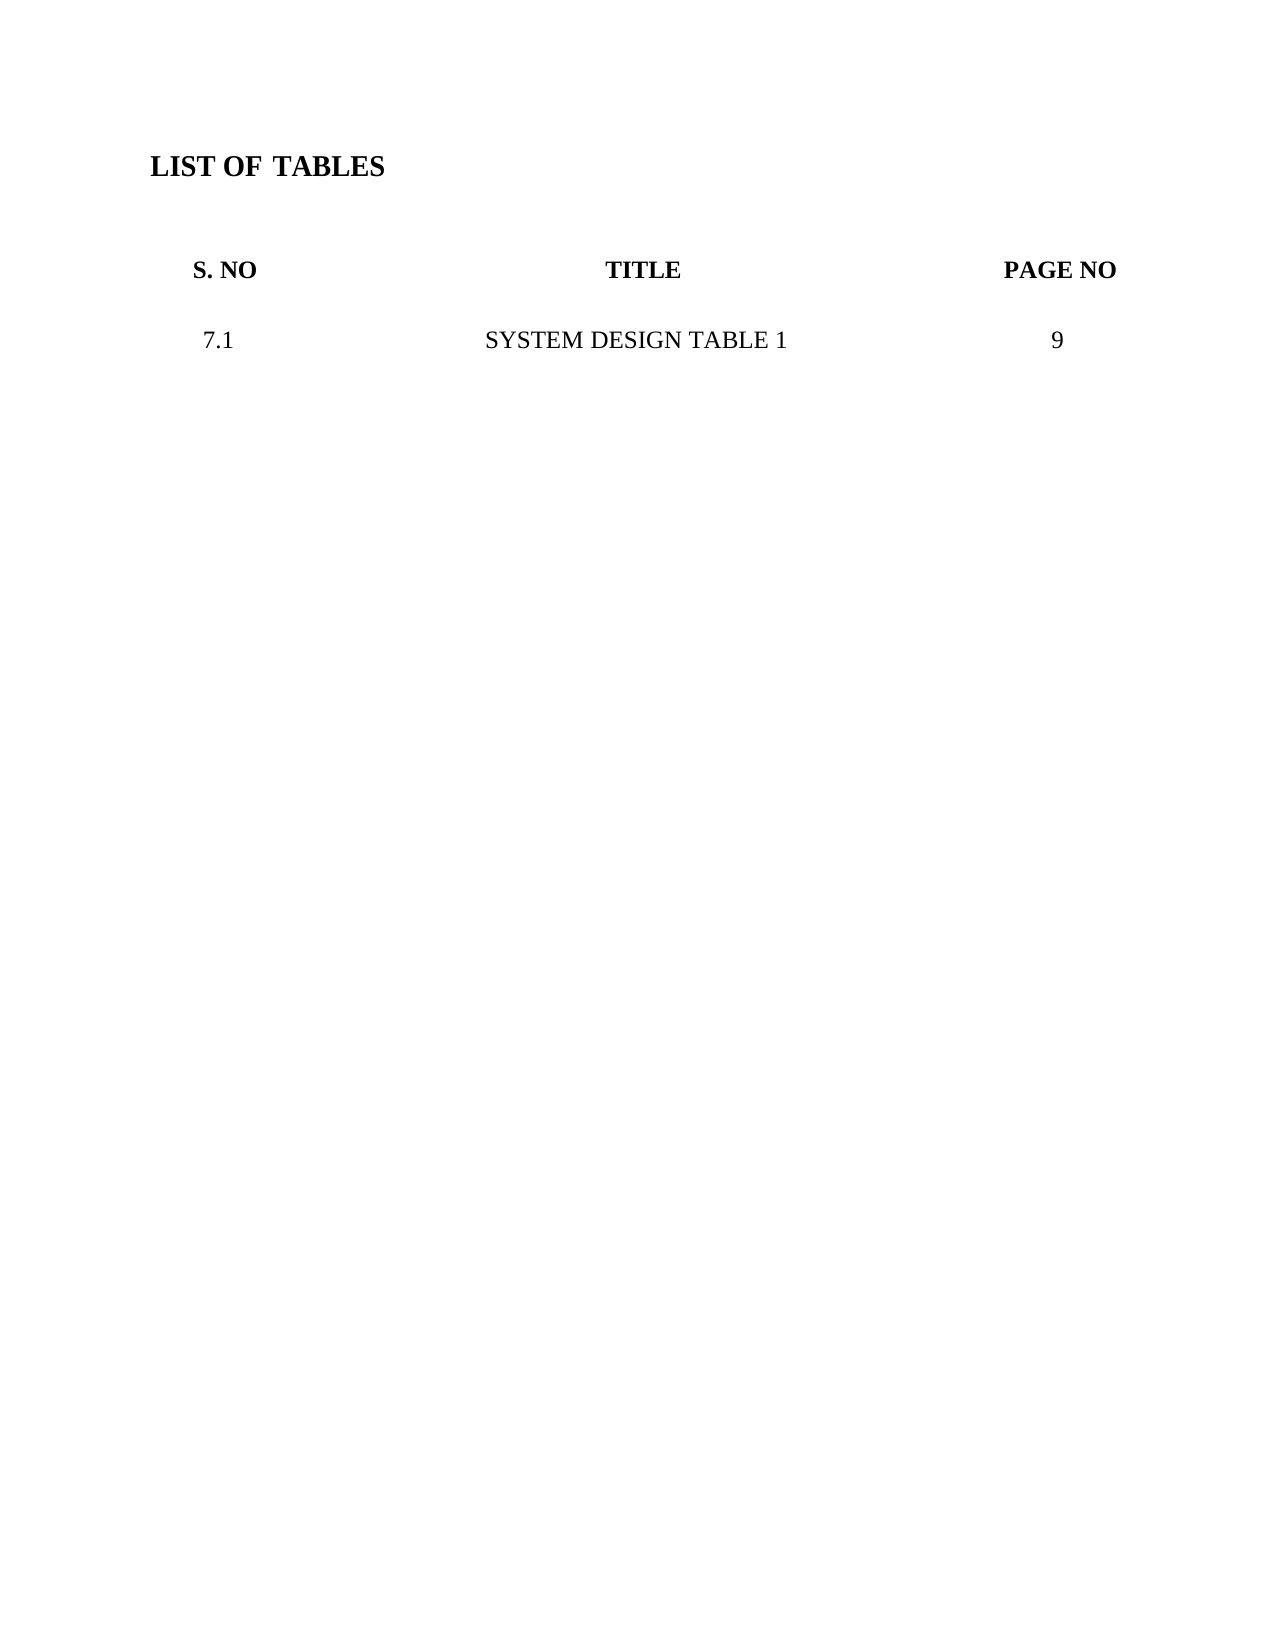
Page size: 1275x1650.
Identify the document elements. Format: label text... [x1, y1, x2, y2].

table_cell SYSTEM DESIGN TABLE 1 [371, 306, 895, 356]
table_header TITLE [371, 256, 895, 306]
subtitle LIST OF TABLES [150, 148, 1225, 183]
table_cell 9 [895, 306, 1122, 356]
table_header S. NO [188, 256, 371, 306]
table_header PAGE NO [895, 256, 1122, 306]
table_cell 7.1 [188, 306, 371, 356]
